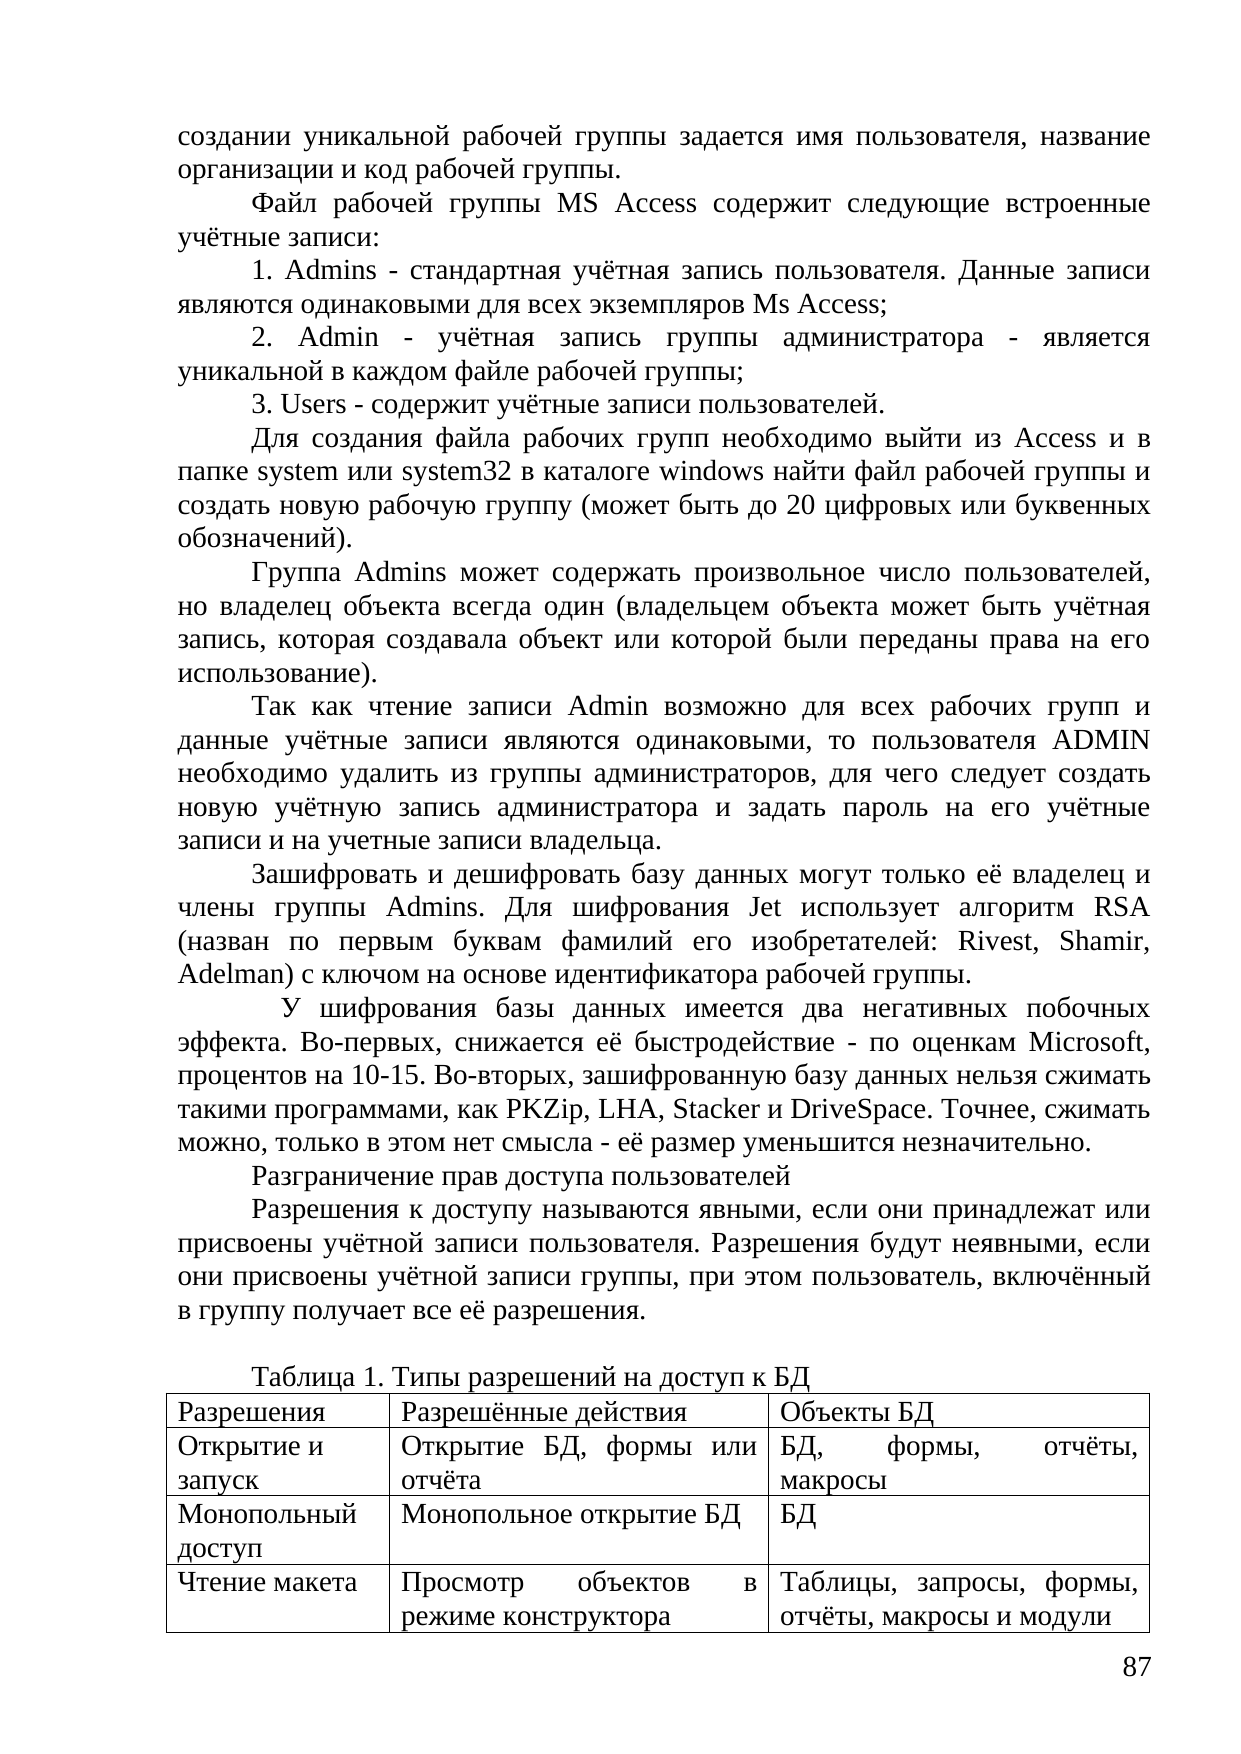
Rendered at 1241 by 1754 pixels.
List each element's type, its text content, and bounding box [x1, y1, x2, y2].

text Разграничение прав доступа пользователей [177, 1158, 1152, 1191]
text 1. Аdmins - стандартная учётная запись пользователя. Данные записи являются одинаковыми для всех экземпляров Мs Ассеss; [177, 252, 1152, 319]
table_cell Чтение макета [167, 1565, 389, 1632]
table_header Объекты БД [769, 1394, 1149, 1427]
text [177, 118, 1152, 185]
table_cell Просмотр объектов в режиме конструктора [390, 1565, 768, 1632]
text Разрешения к доступу называются явными, если они принадлежат или присвоены учётной записи пользователя. Разрешения будут неявными, если они присвоены учётной записи группы, при этом пользователь, включённый в группу получает все её разрешения. [177, 1191, 1152, 1326]
table_cell Открытие БД, формы или отчёта [390, 1428, 768, 1495]
text Файл рабочей группы MS Ассеss содержит следующие встроенные учётные записи: [177, 185, 1152, 252]
text Так как чтение записи Аdmin возможно для всех рабочих групп и данные учётные записи являются одинаковыми, то пользователя АDМIN необходимо удалить из группы администраторов, для чего следует создать новую учётную запись администратора и задать пароль на его учётные записи и на учетные записи владельца. [177, 688, 1152, 856]
table_cell Открытие и запуск [167, 1428, 389, 1495]
text Зашифровать и дешифровать базу данных могут только её владелец и члены группы Admins. Для шифрования Jet использует алгоритм RSA (назван по первым буквам фамилий его изобретателей: Rivest, Shamir, Adelman) с ключом на основе идентификатора рабочей группы. [177, 856, 1152, 990]
table_cell Монопольный доступ [167, 1496, 389, 1563]
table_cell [769, 1565, 1149, 1632]
text У шифрования базы данных имеется два негативных побочных эффекта. Во-первых, снижается её быстродействие - по оценкам Microsoft, процентов на 10-15. Во-вторых, зашифрованную базу данных нельзя сжимать такими программами, как PKZip, LHA, Stacker и DriveSpace. Точнее, сжимать можно, только в этом нет смысла - её размер уменьшится незначительно. [177, 990, 1152, 1158]
text 2. Аdmin - учётная запись группы администратора - является уникальной в каждом файле рабочей группы; [177, 319, 1152, 386]
table_header Разрешённые действия [390, 1394, 768, 1427]
text Группа Аdmins может содержать произвольное число пользователей, но владелец объекта всегда один (владельцем объекта может быть учётная запись, которая создавала объект или которой были переданы права на его использование). [177, 554, 1152, 688]
text Для создания файла рабочих групп необходимо выйти из Ассеss и в папке systеm или systеm32 в каталоге windоws найти файл рабочей группы и создать новую рабочую группу (может быть до 20 цифровых или буквенных обозначений). [177, 420, 1152, 554]
table_header Разрешения [167, 1394, 389, 1427]
table_cell Монопольное открытие БД [390, 1496, 768, 1563]
text 3. Usеrs - содержит учётные записи пользователей. [177, 386, 1152, 420]
table_cell БД [769, 1496, 1149, 1563]
text Таблица 1. Типы разрешений на доступ к БД [177, 1359, 1152, 1393]
table_cell БД, формы, отчёты, макросы [769, 1428, 1149, 1495]
